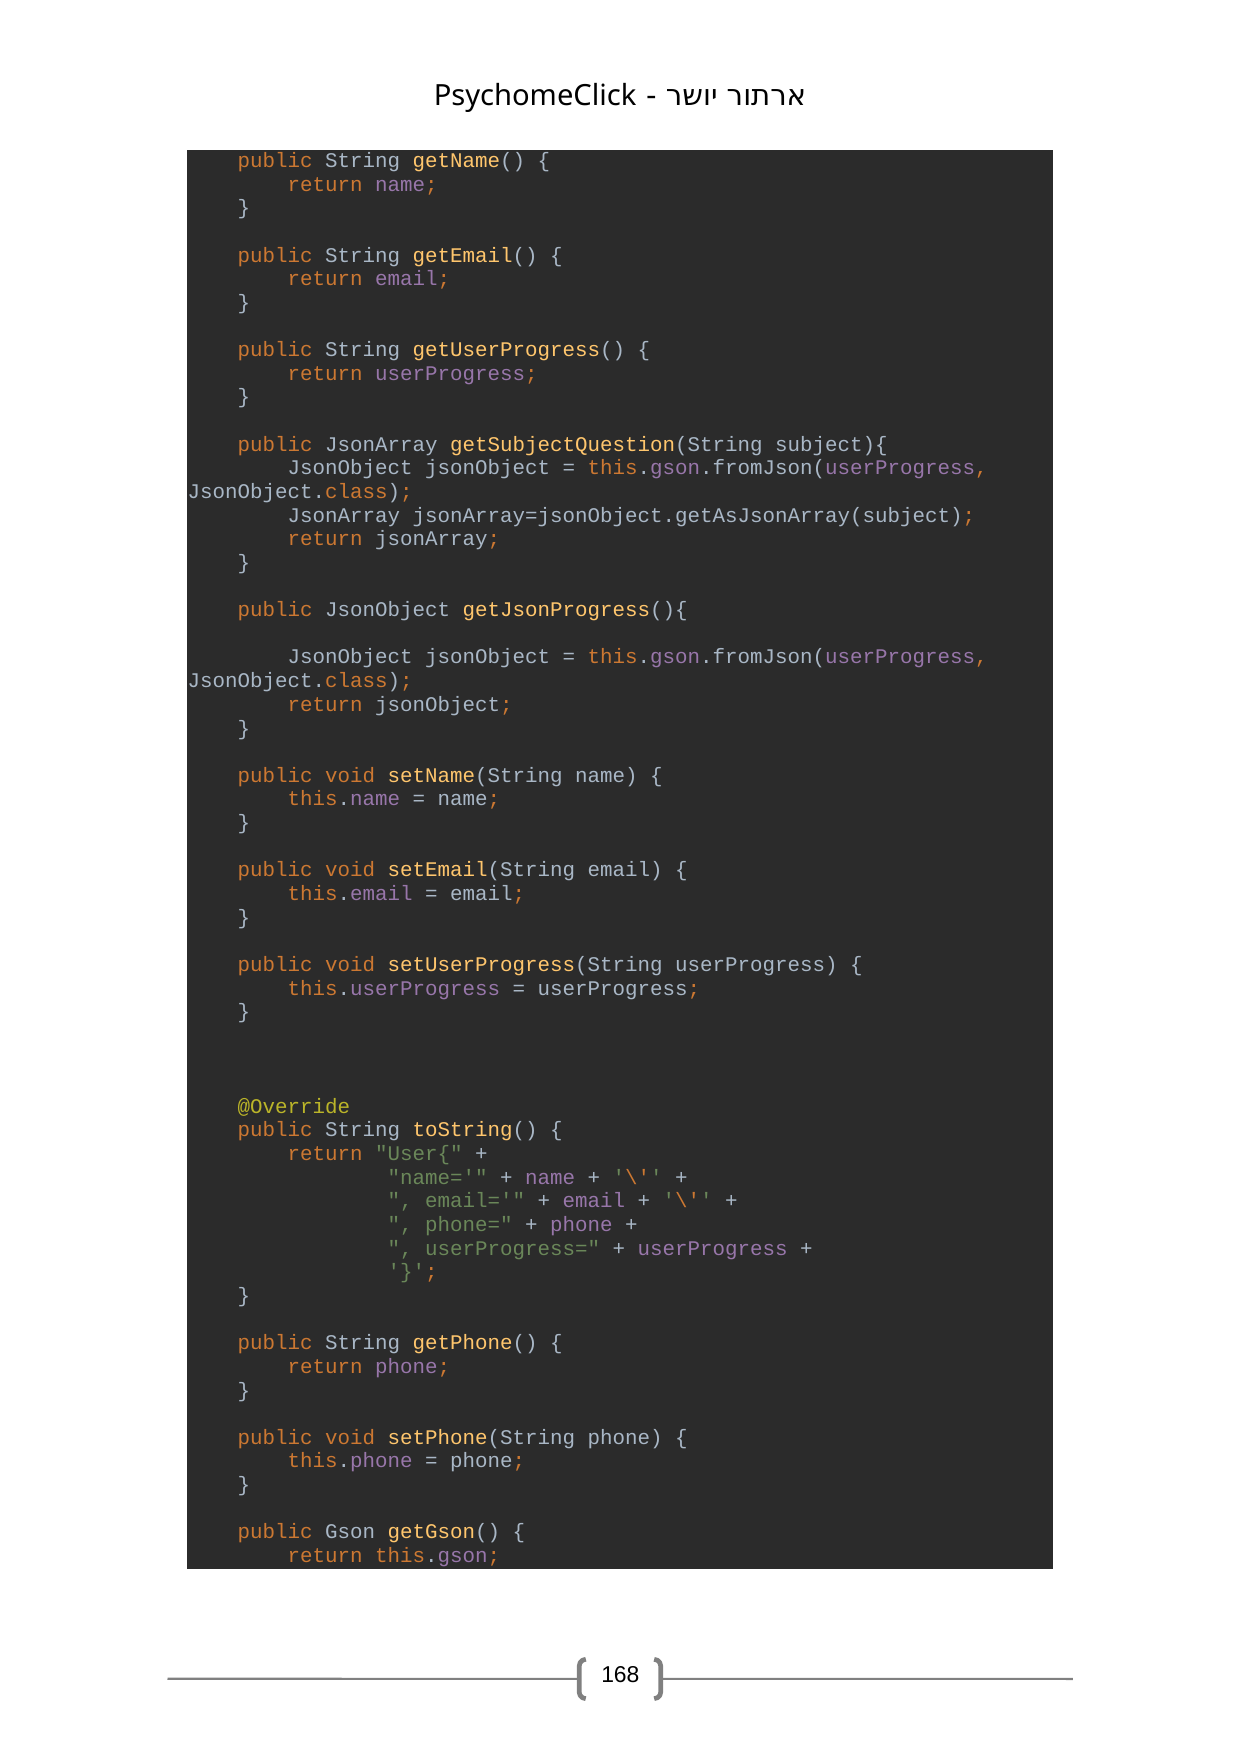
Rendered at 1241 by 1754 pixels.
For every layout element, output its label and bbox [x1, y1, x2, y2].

text [187, 150, 1053, 1569]
